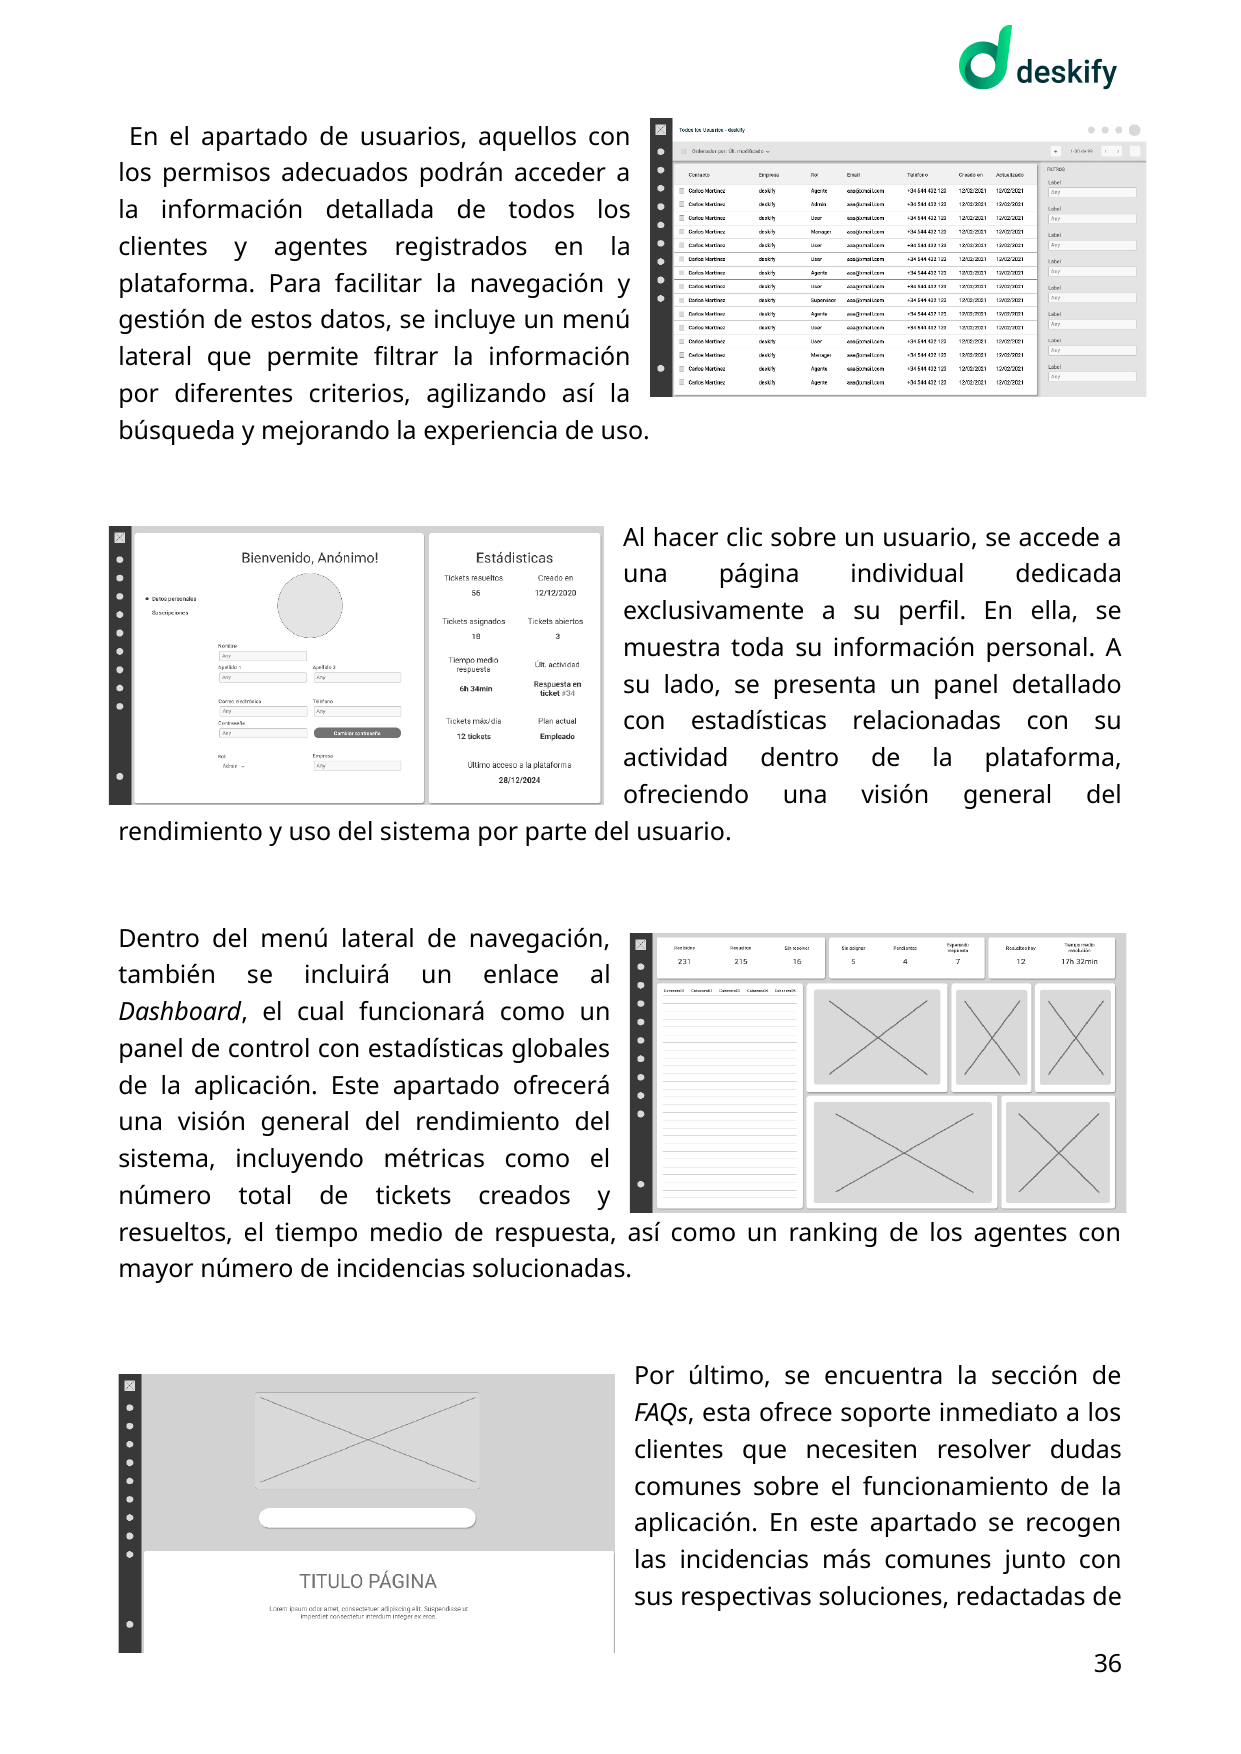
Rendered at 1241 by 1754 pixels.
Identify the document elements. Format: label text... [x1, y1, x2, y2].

picture [953, 22, 1127, 92]
picture [650, 118, 1147, 397]
picture [108, 526, 604, 805]
picture [629, 933, 1127, 1213]
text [118, 1358, 1122, 1613]
picture [118, 1374, 615, 1653]
